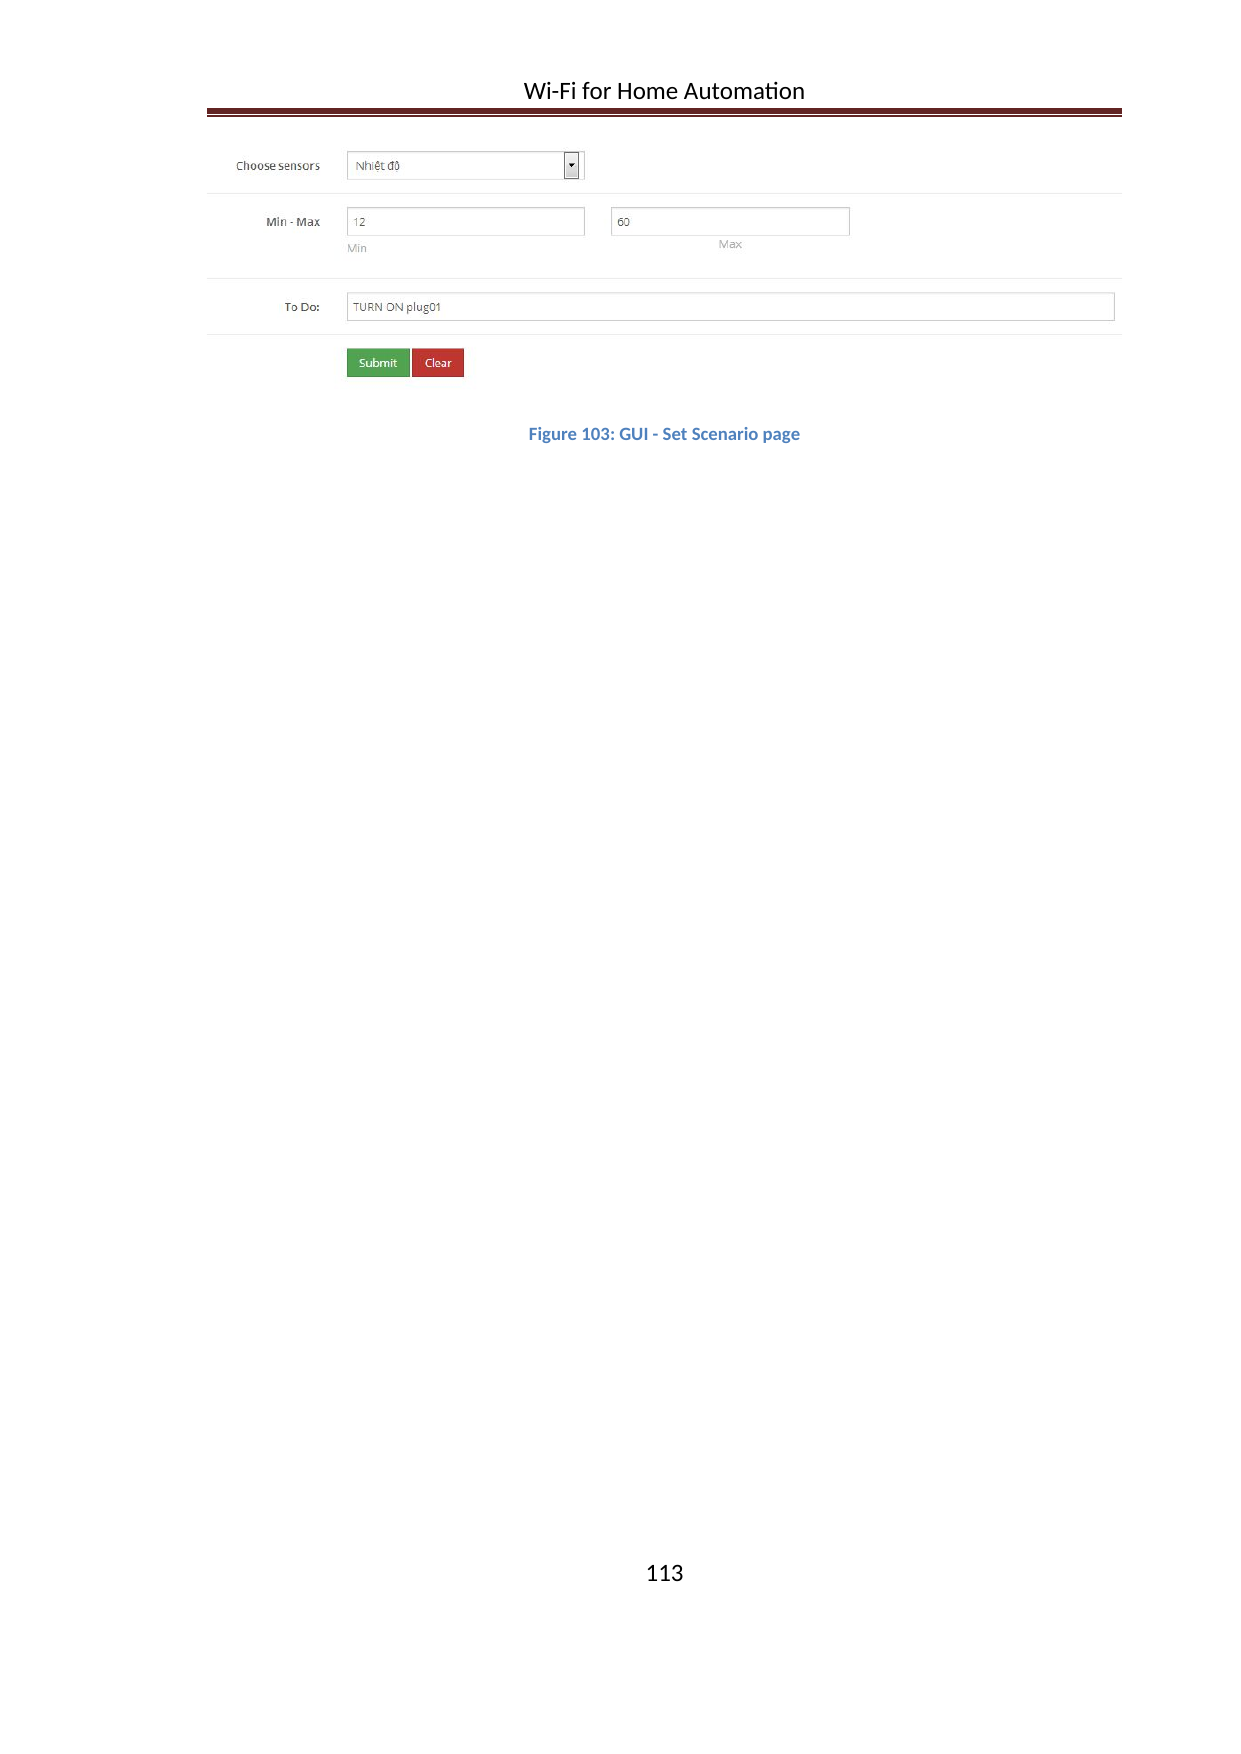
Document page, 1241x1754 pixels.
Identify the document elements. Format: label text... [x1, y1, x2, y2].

picture [206, 147, 1123, 397]
text Figure 103: GUI - Set Scenario page [207, 422, 1122, 445]
